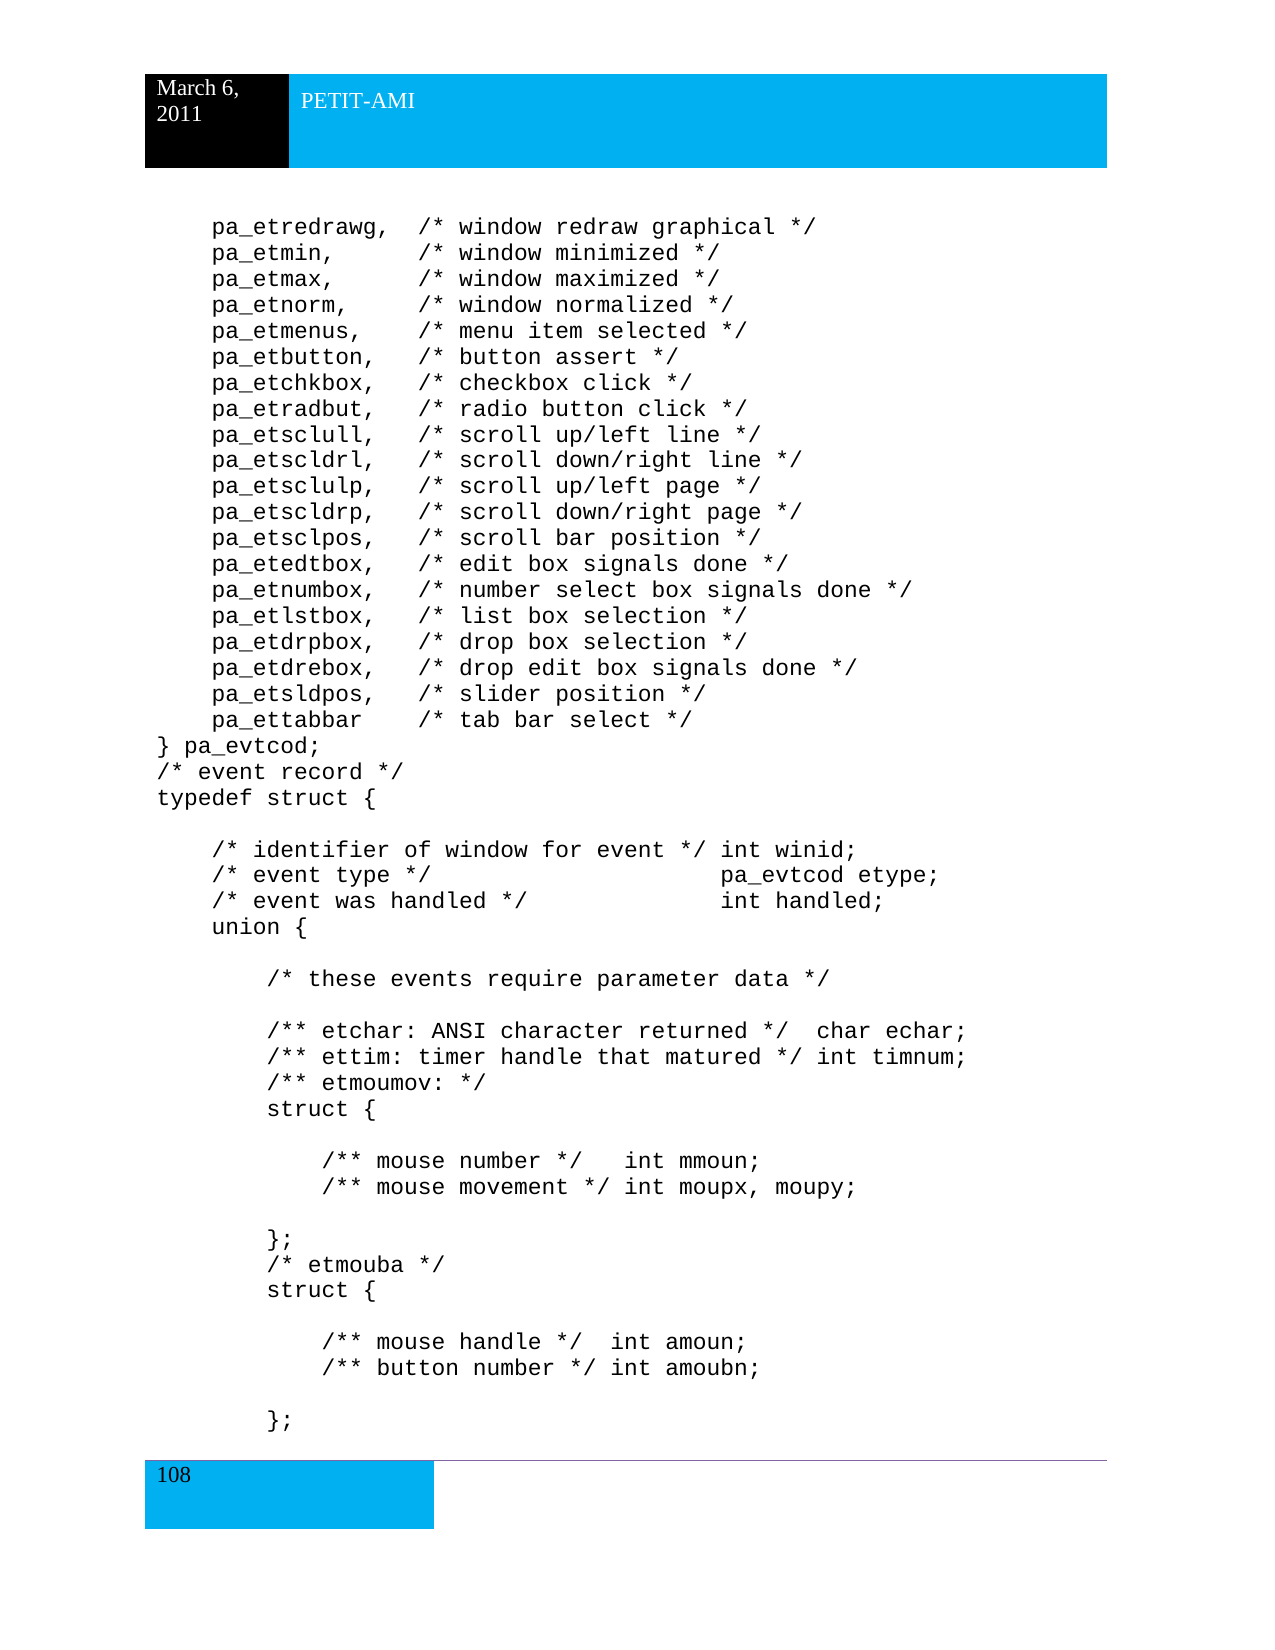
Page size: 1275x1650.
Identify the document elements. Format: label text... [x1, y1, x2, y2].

text /** mouse handle */ int amoun; [156, 1331, 1118, 1357]
text struct { [156, 1279, 1118, 1305]
text /* these events require parameter data */ [156, 968, 1118, 993]
text struct { [156, 1097, 1118, 1123]
text }; [156, 1408, 1118, 1434]
text /** ettim: timer handle that matured */ int timnum; [156, 1045, 1118, 1071]
text pa_etsldpos, /* slider position */ [156, 682, 1118, 708]
text /* identifier of window for event */ int winid; [156, 838, 1118, 864]
text } pa_evtcod; [156, 734, 1118, 760]
text pa_etdrebox, /* drop edit box signals done */ [156, 656, 1118, 682]
text pa_etlstbox, /* list box selection */ [156, 604, 1118, 630]
text pa_etdrpbox, /* drop box selection */ [156, 630, 1118, 656]
text /** button number */ int amoubn; [156, 1357, 1118, 1383]
text typedef struct { [156, 786, 1118, 812]
text pa_etmax, /* window maximized */ [156, 267, 1118, 293]
text pa_ettabbar /* tab bar select */ [156, 708, 1118, 734]
text pa_etsclull, /* scroll up/left line */ [156, 423, 1118, 449]
text /* event type */ pa_evtcod etype; [156, 864, 1118, 890]
text pa_etmin, /* window minimized */ [156, 241, 1118, 267]
text pa_etchkbox, /* checkbox click */ [156, 371, 1118, 397]
text pa_etedtbox, /* edit box signals done */ [156, 553, 1118, 578]
text pa_etmenus, /* menu item selected */ [156, 319, 1118, 345]
text pa_etsclpos, /* scroll bar position */ [156, 527, 1118, 553]
text pa_etredrawg, /* window redraw graphical */ [156, 215, 1118, 241]
text pa_etscldrl, /* scroll down/right line */ [156, 449, 1118, 475]
text /* etmouba */ [156, 1253, 1118, 1279]
text pa_etbutton, /* button assert */ [156, 345, 1118, 371]
text union { [156, 916, 1118, 942]
text /** mouse number */ int mmoun; [156, 1149, 1118, 1175]
text pa_etnumbox, /* number select box signals done */ [156, 578, 1118, 604]
text /* event was handled */ int handled; [156, 890, 1118, 916]
text /** etmoumov: */ [156, 1071, 1118, 1097]
text /** mouse movement */ int moupx, moupy; [156, 1175, 1118, 1201]
text pa_etscldrp, /* scroll down/right page */ [156, 501, 1118, 527]
text pa_etnorm, /* window normalized */ [156, 293, 1118, 319]
text pa_etsclulp, /* scroll up/left page */ [156, 475, 1118, 501]
text /* event record */ [156, 760, 1118, 786]
text pa_etradbut, /* radio button click */ [156, 397, 1118, 423]
text }; [156, 1227, 1118, 1253]
text /** etchar: ANSI character returned */ char echar; [156, 1019, 1118, 1045]
